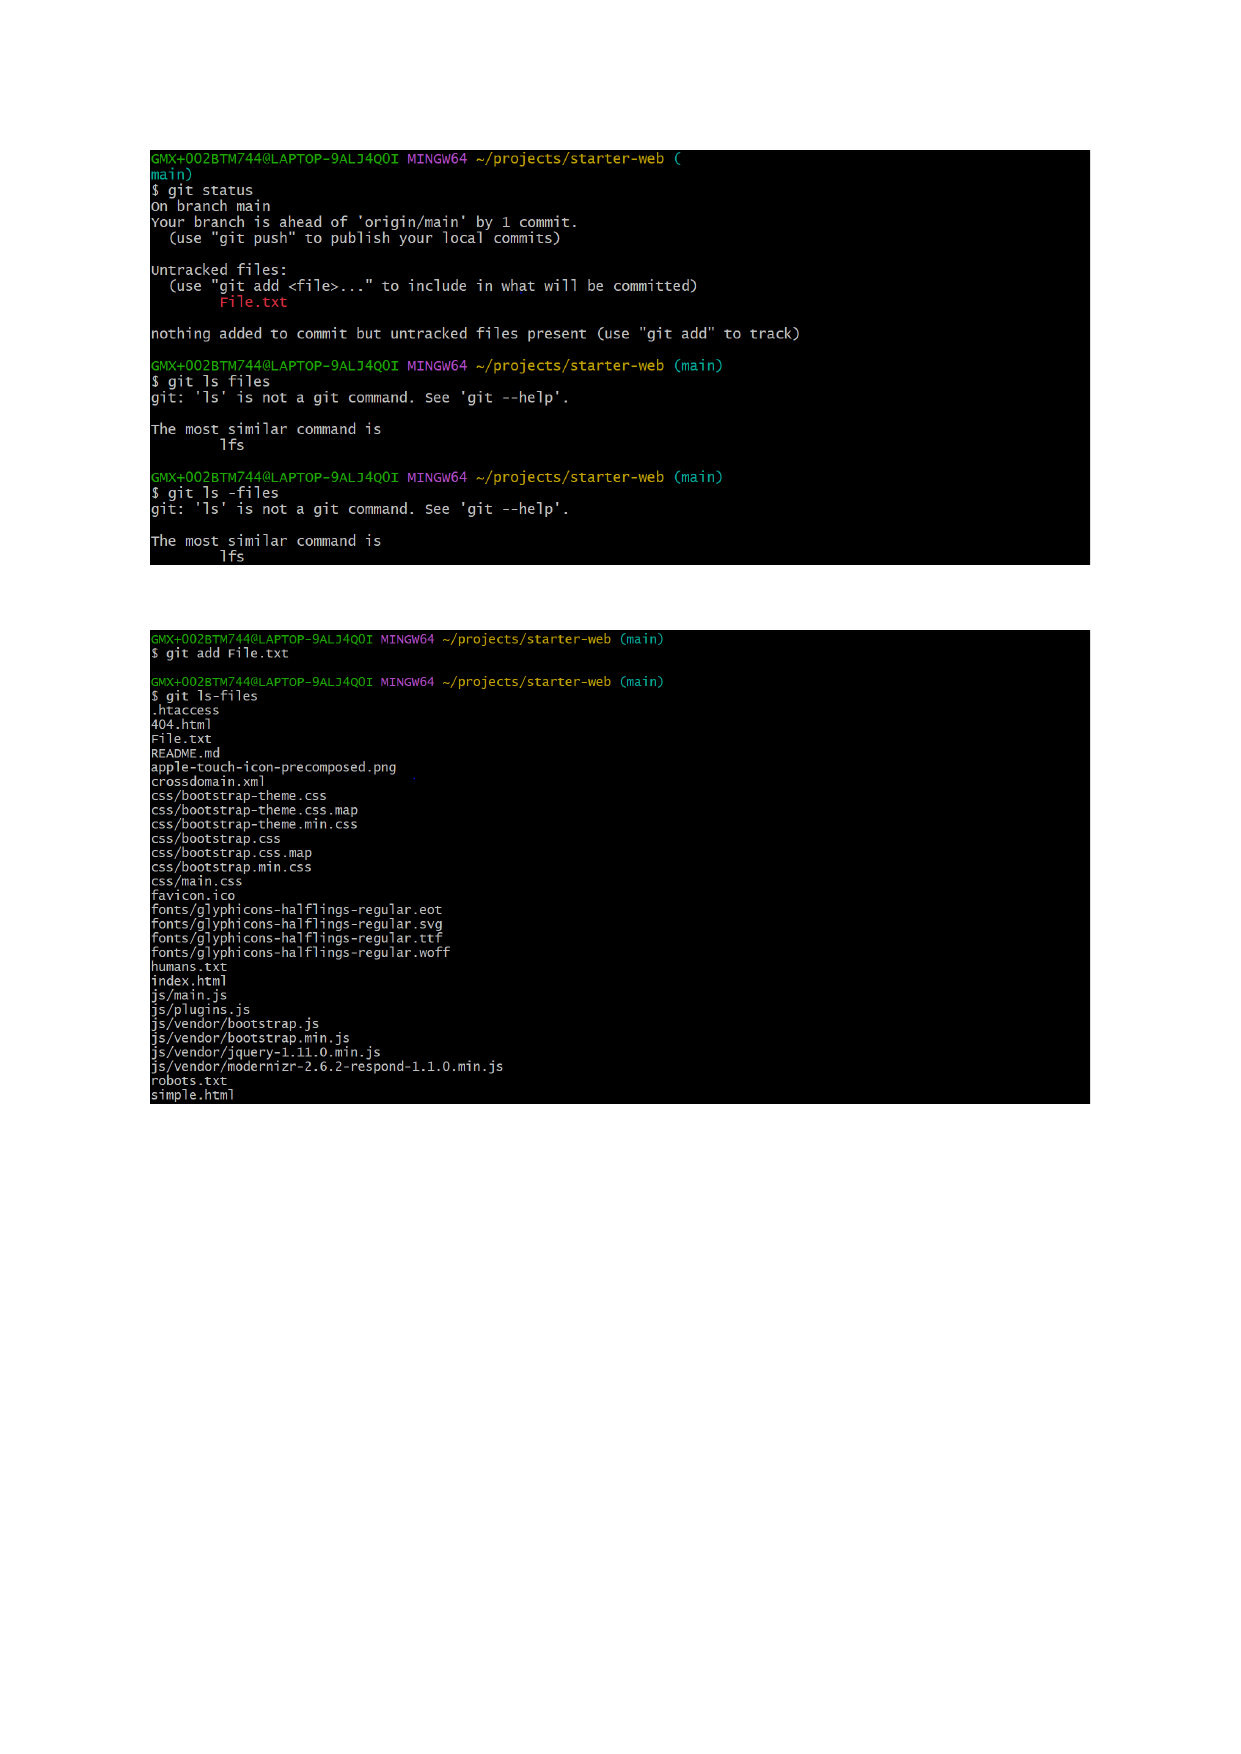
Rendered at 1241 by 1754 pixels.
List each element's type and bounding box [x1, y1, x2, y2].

picture [150, 150, 1091, 565]
picture [150, 630, 1091, 1104]
